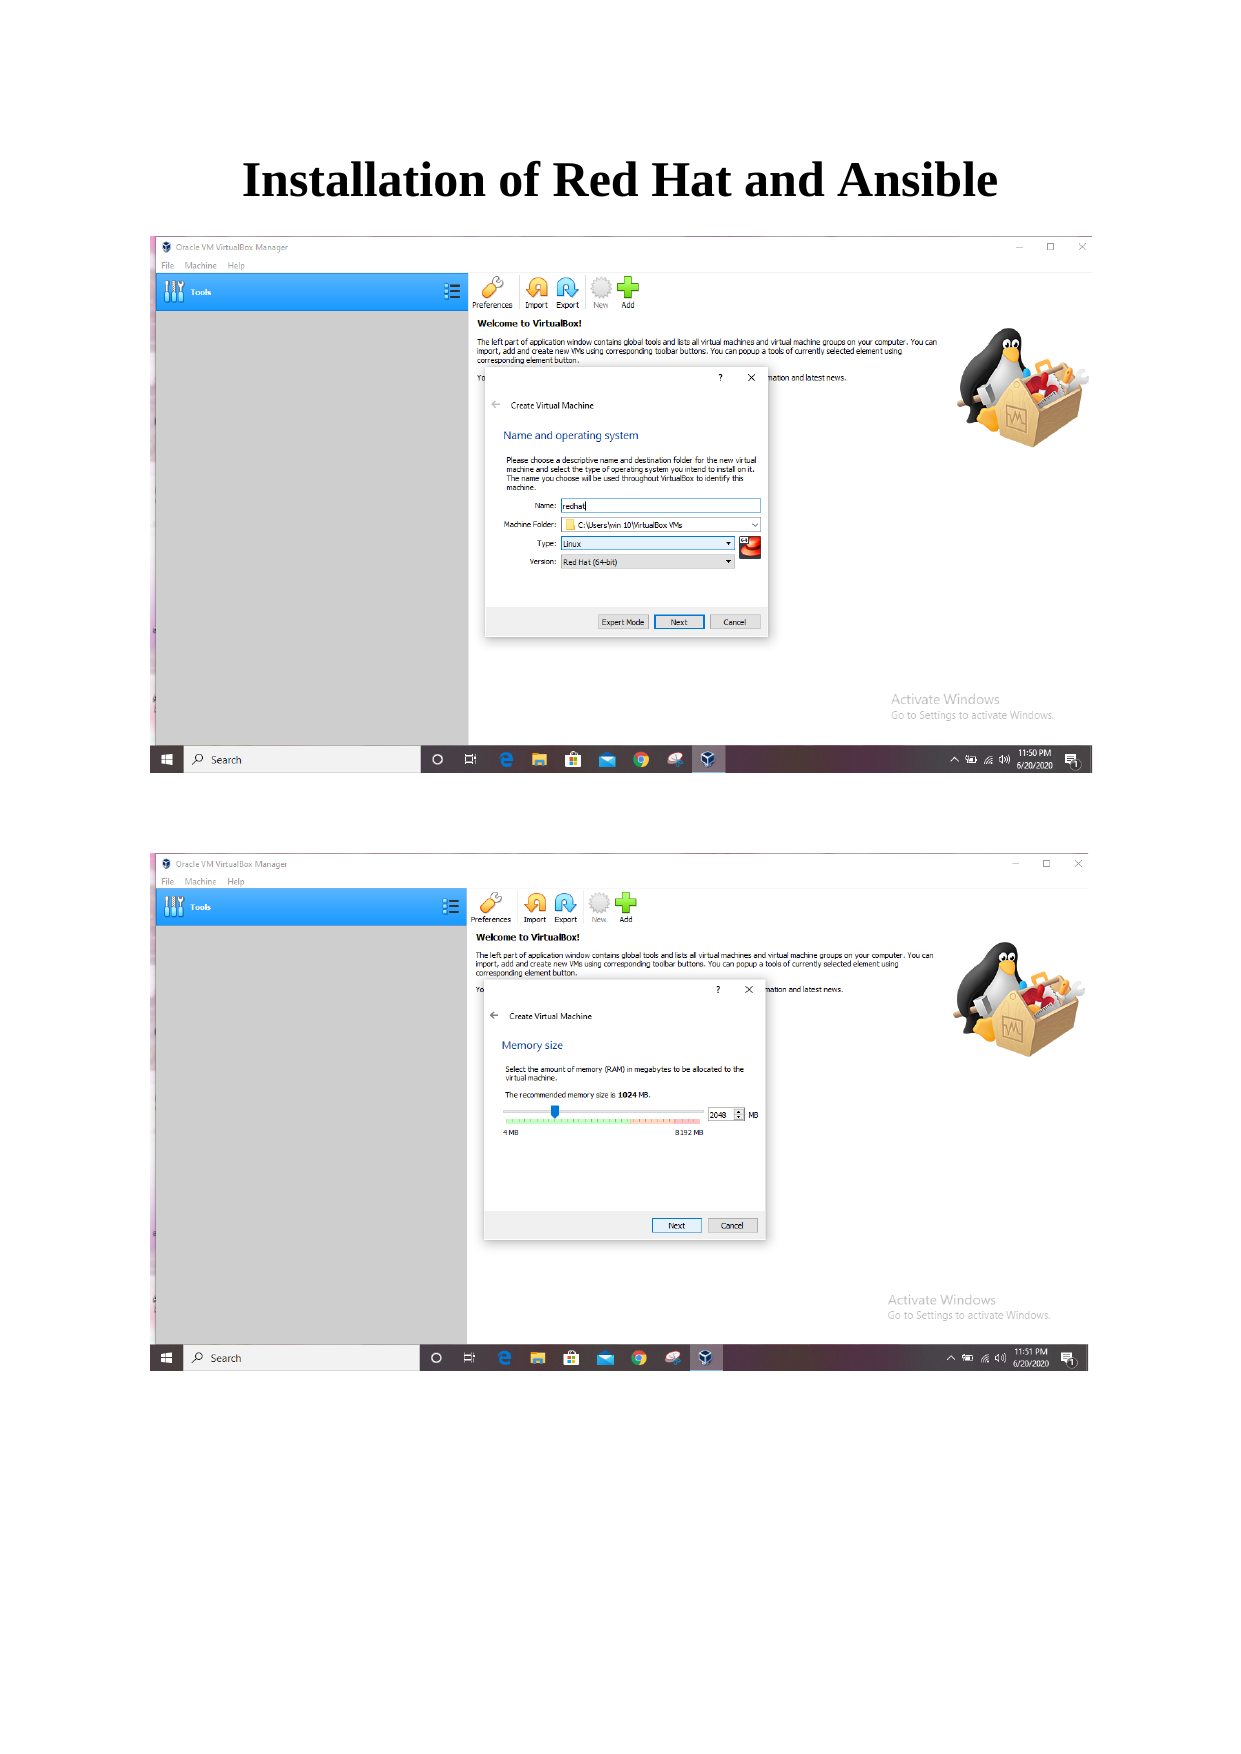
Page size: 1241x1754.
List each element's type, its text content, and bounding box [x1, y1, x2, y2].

picture [150, 236, 1093, 773]
picture [150, 853, 1089, 1371]
text Installation of Red Hat and Ansible [150, 150, 1090, 207]
